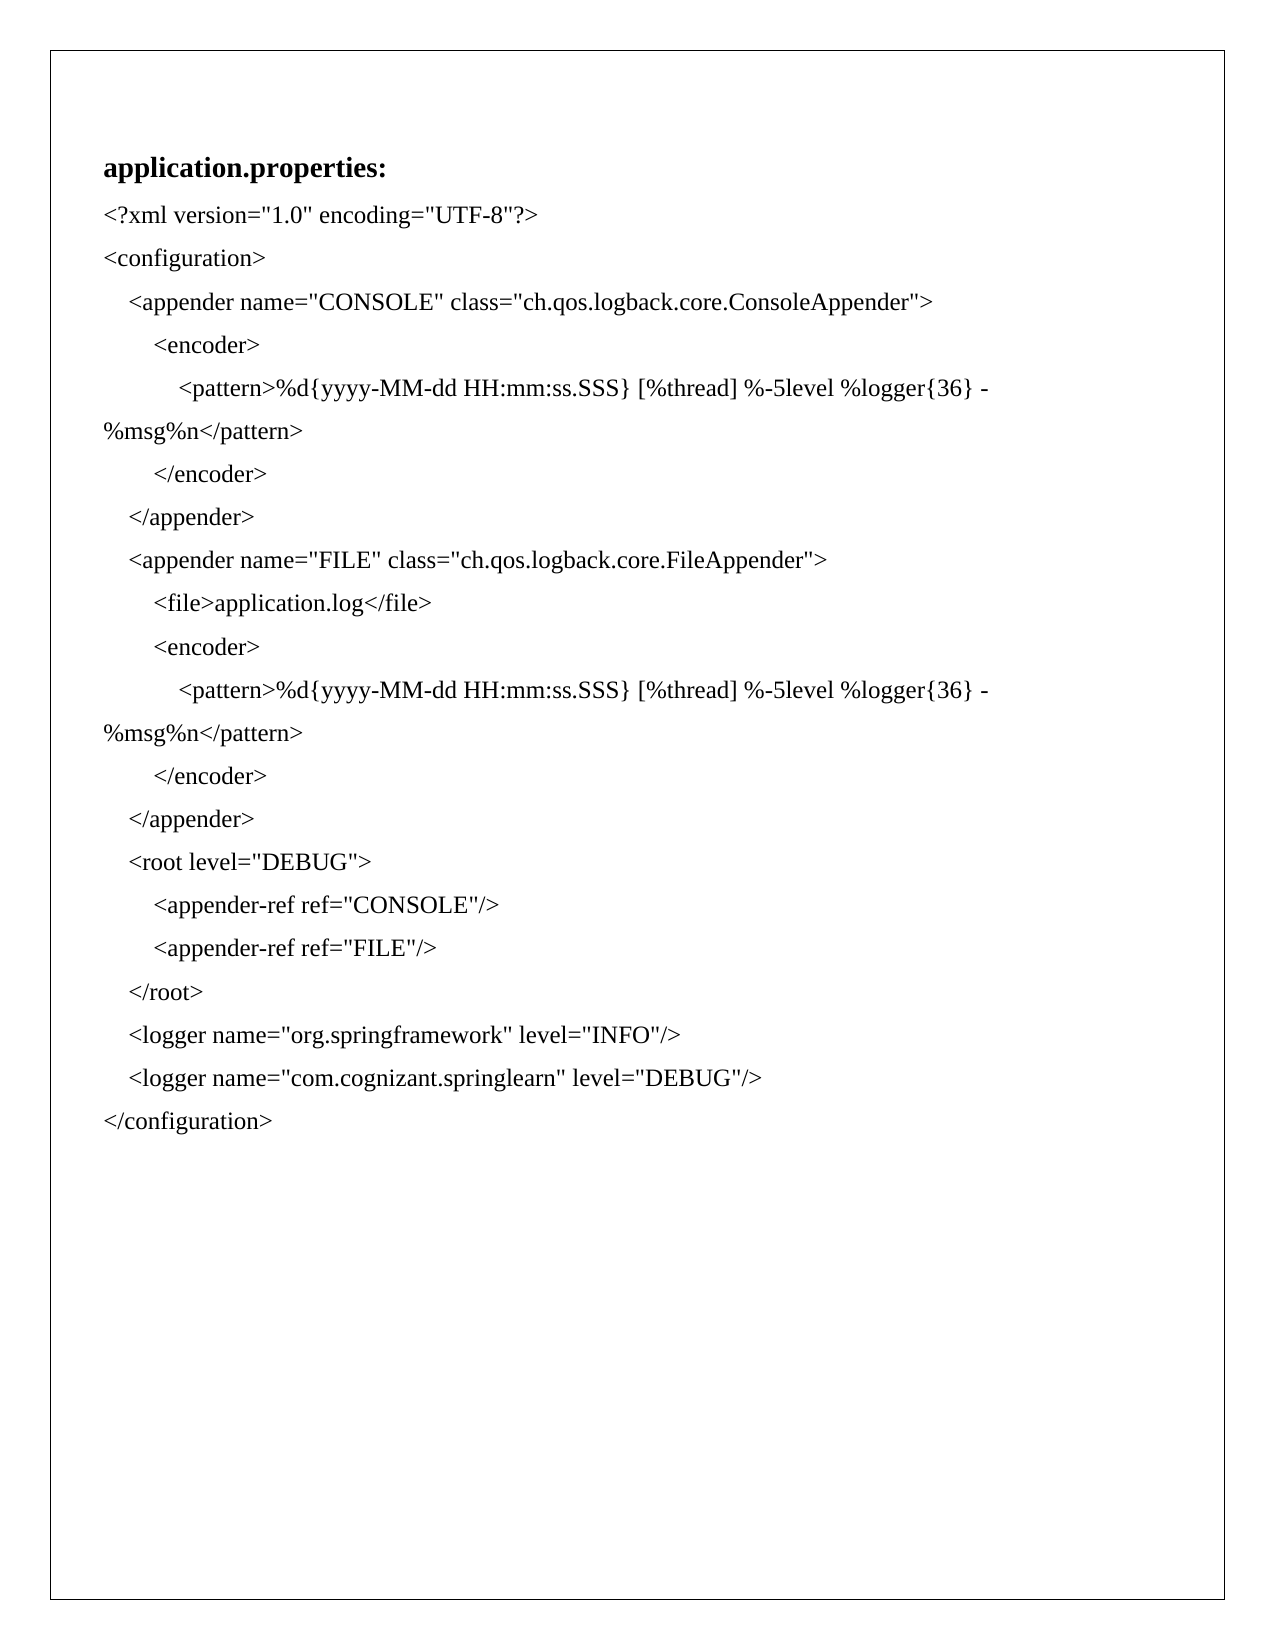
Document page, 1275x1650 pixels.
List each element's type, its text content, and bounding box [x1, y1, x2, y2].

text <encoder> [103, 330, 1181, 358]
text </encoder> [103, 761, 1181, 790]
text </root> [103, 977, 1181, 1005]
text <pattern>%d{yyyy-MM-dd HH:mm:ss.SSS} [%thread] %-5level %logger{36} - %msg%n</pattern> [103, 675, 1181, 747]
text </configuration> [103, 1106, 1181, 1135]
text <appender-ref ref="CONSOLE"/> [103, 890, 1181, 919]
text <appender name="FILE" class="ch.qos.logback.core.FileAppender"> [103, 545, 1181, 574]
text <root level="DEBUG"> [103, 847, 1181, 876]
text <?xml version="1.0" encoding="UTF-8"?> [103, 200, 1181, 229]
text <appender-ref ref="FILE"/> [103, 933, 1181, 962]
text <file>application.log</file> [103, 588, 1181, 617]
text <pattern>%d{yyyy-MM-dd HH:mm:ss.SSS} [%thread] %-5level %logger{36} - %msg%n</pattern> [103, 373, 1181, 445]
text </encoder> [103, 459, 1181, 488]
text <appender name="CONSOLE" class="ch.qos.logback.core.ConsoleAppender"> [103, 287, 1181, 315]
text <encoder> [103, 632, 1181, 660]
text <configuration> [103, 243, 1181, 272]
text application.properties: [103, 150, 1181, 183]
text </appender> [103, 804, 1181, 833]
text <logger name="org.springframework" level="INFO"/> [103, 1020, 1181, 1048]
text <logger name="com.cognizant.springlearn" level="DEBUG"/> [103, 1063, 1181, 1092]
text </appender> [103, 502, 1181, 531]
